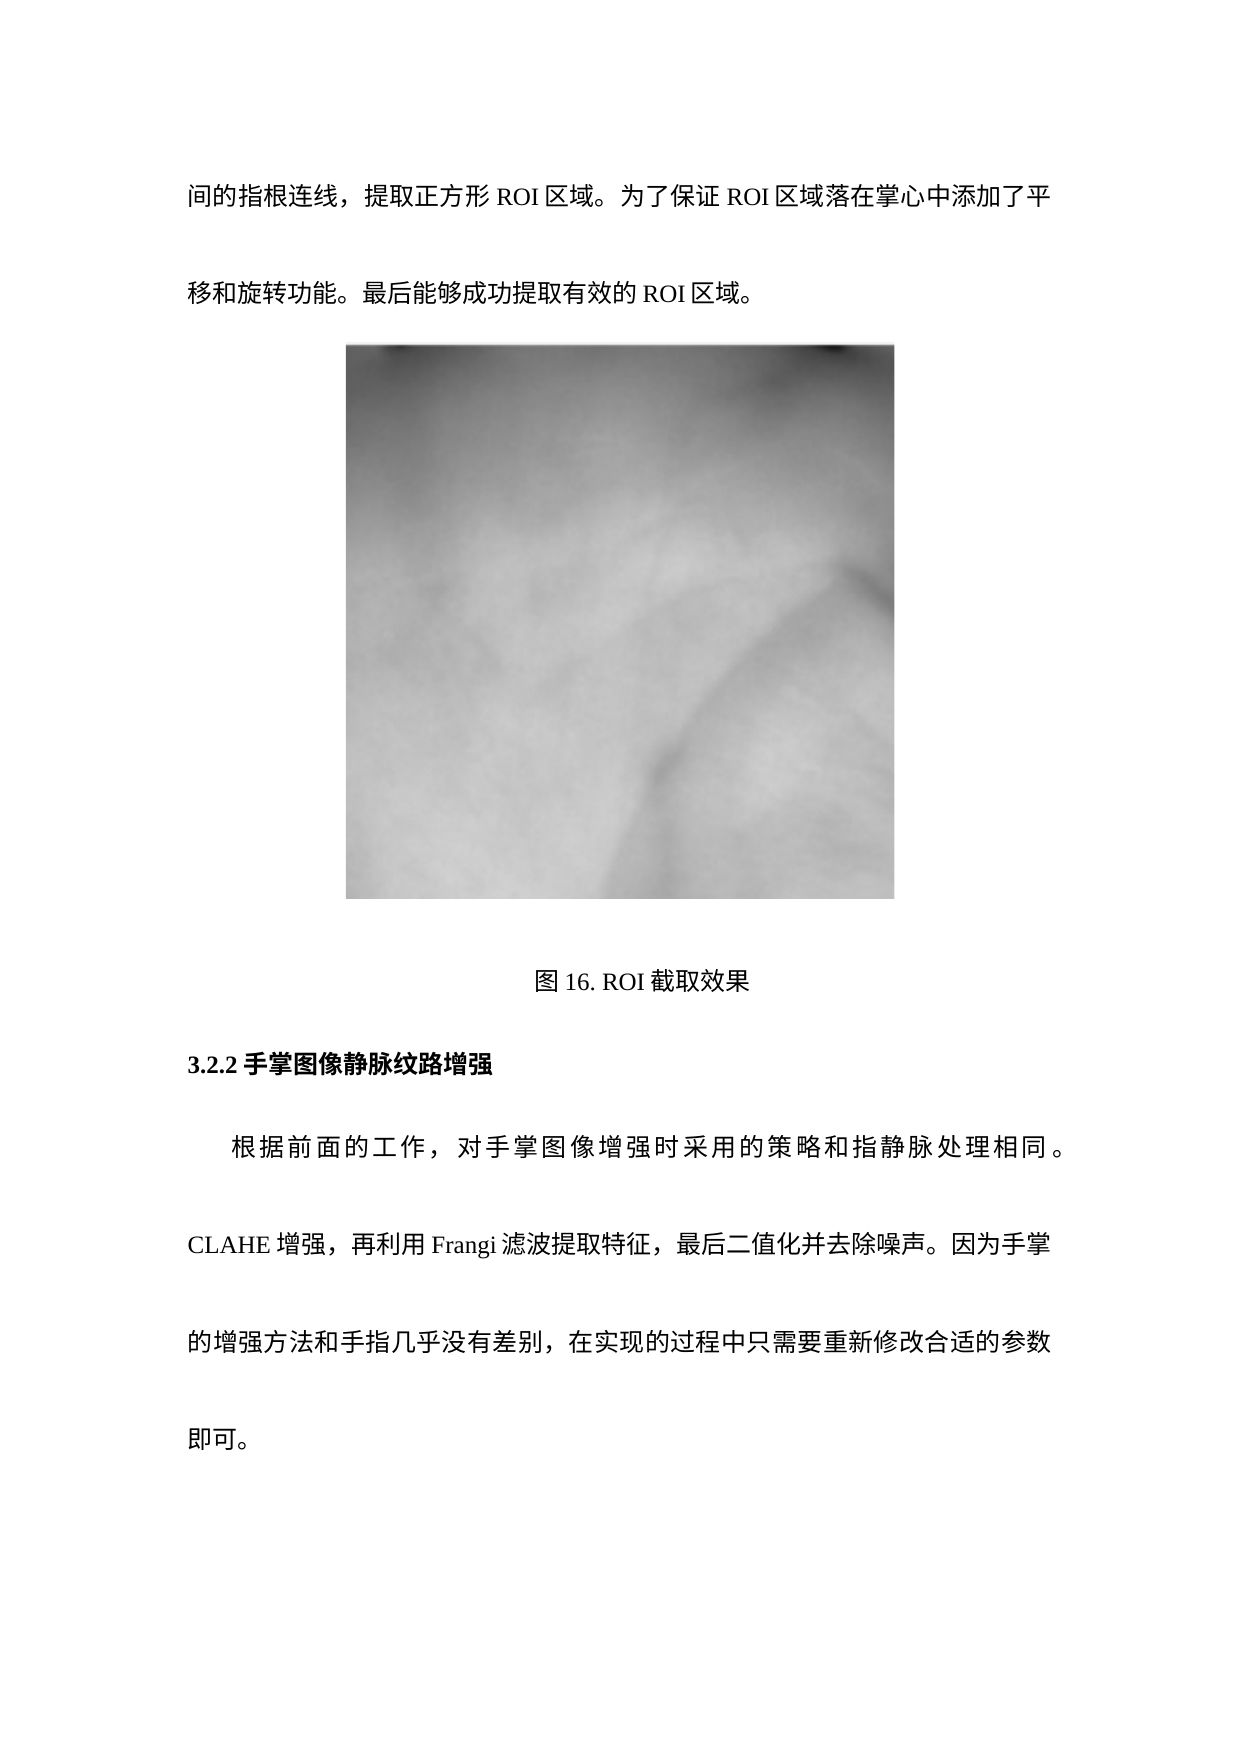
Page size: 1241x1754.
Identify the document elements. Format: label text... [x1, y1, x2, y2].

text 3.2.2 手掌图像静脉纹路增强 [187, 1030, 1053, 1095]
picture [345, 342, 895, 899]
text 根据前面的工作，对手掌图像增强时采用的策略和指静脉处理相同。CLAHE增强，再利用Frangi滤波提取特征，最后二值化并去除噪声。因为手掌的增强方法和手指几乎没有差别，在实现的过程中只需要重新修改合适的参数即可。 [187, 1113, 1053, 1471]
text 图16. ROI截取效果 [187, 947, 1053, 1012]
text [187, 162, 1053, 324]
